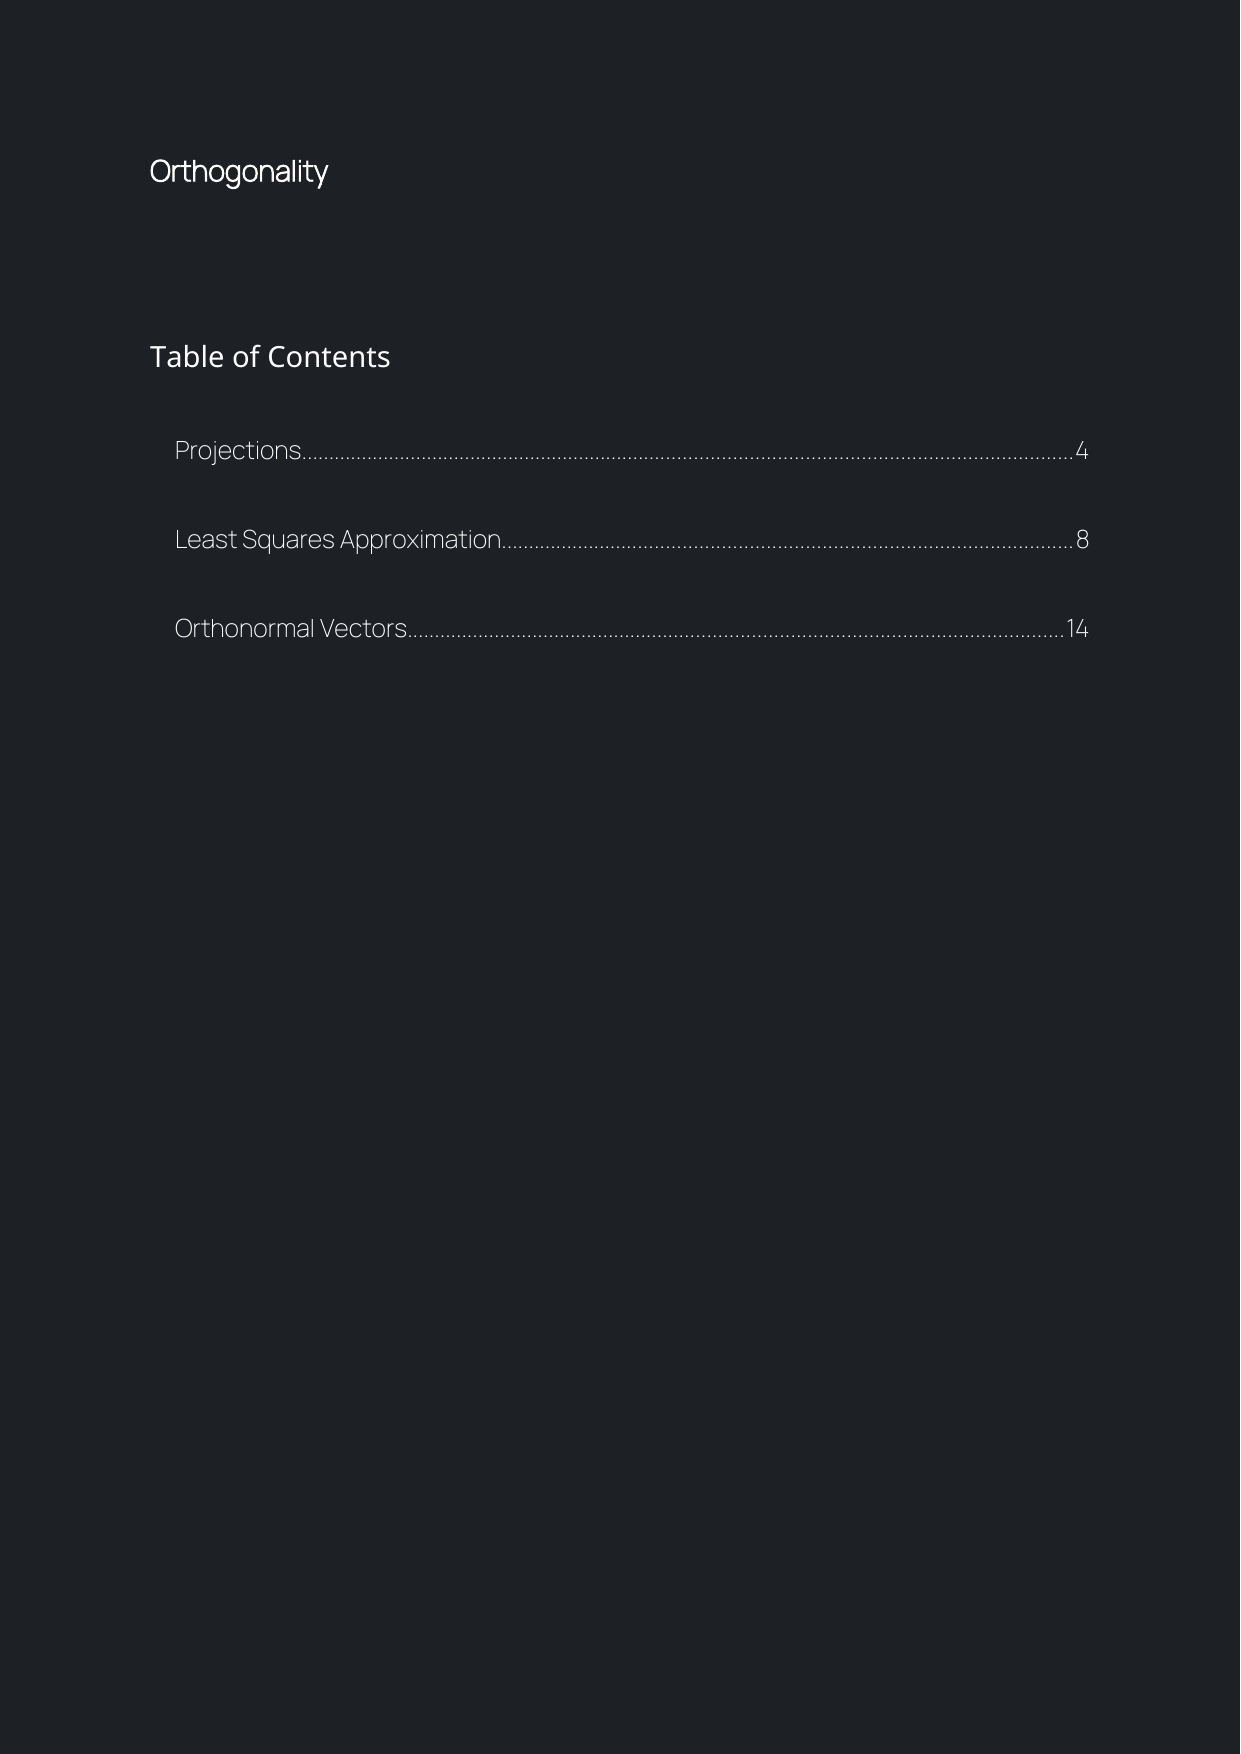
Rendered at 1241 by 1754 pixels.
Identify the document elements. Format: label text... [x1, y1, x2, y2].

text Orthogonality [150, 150, 1090, 190]
